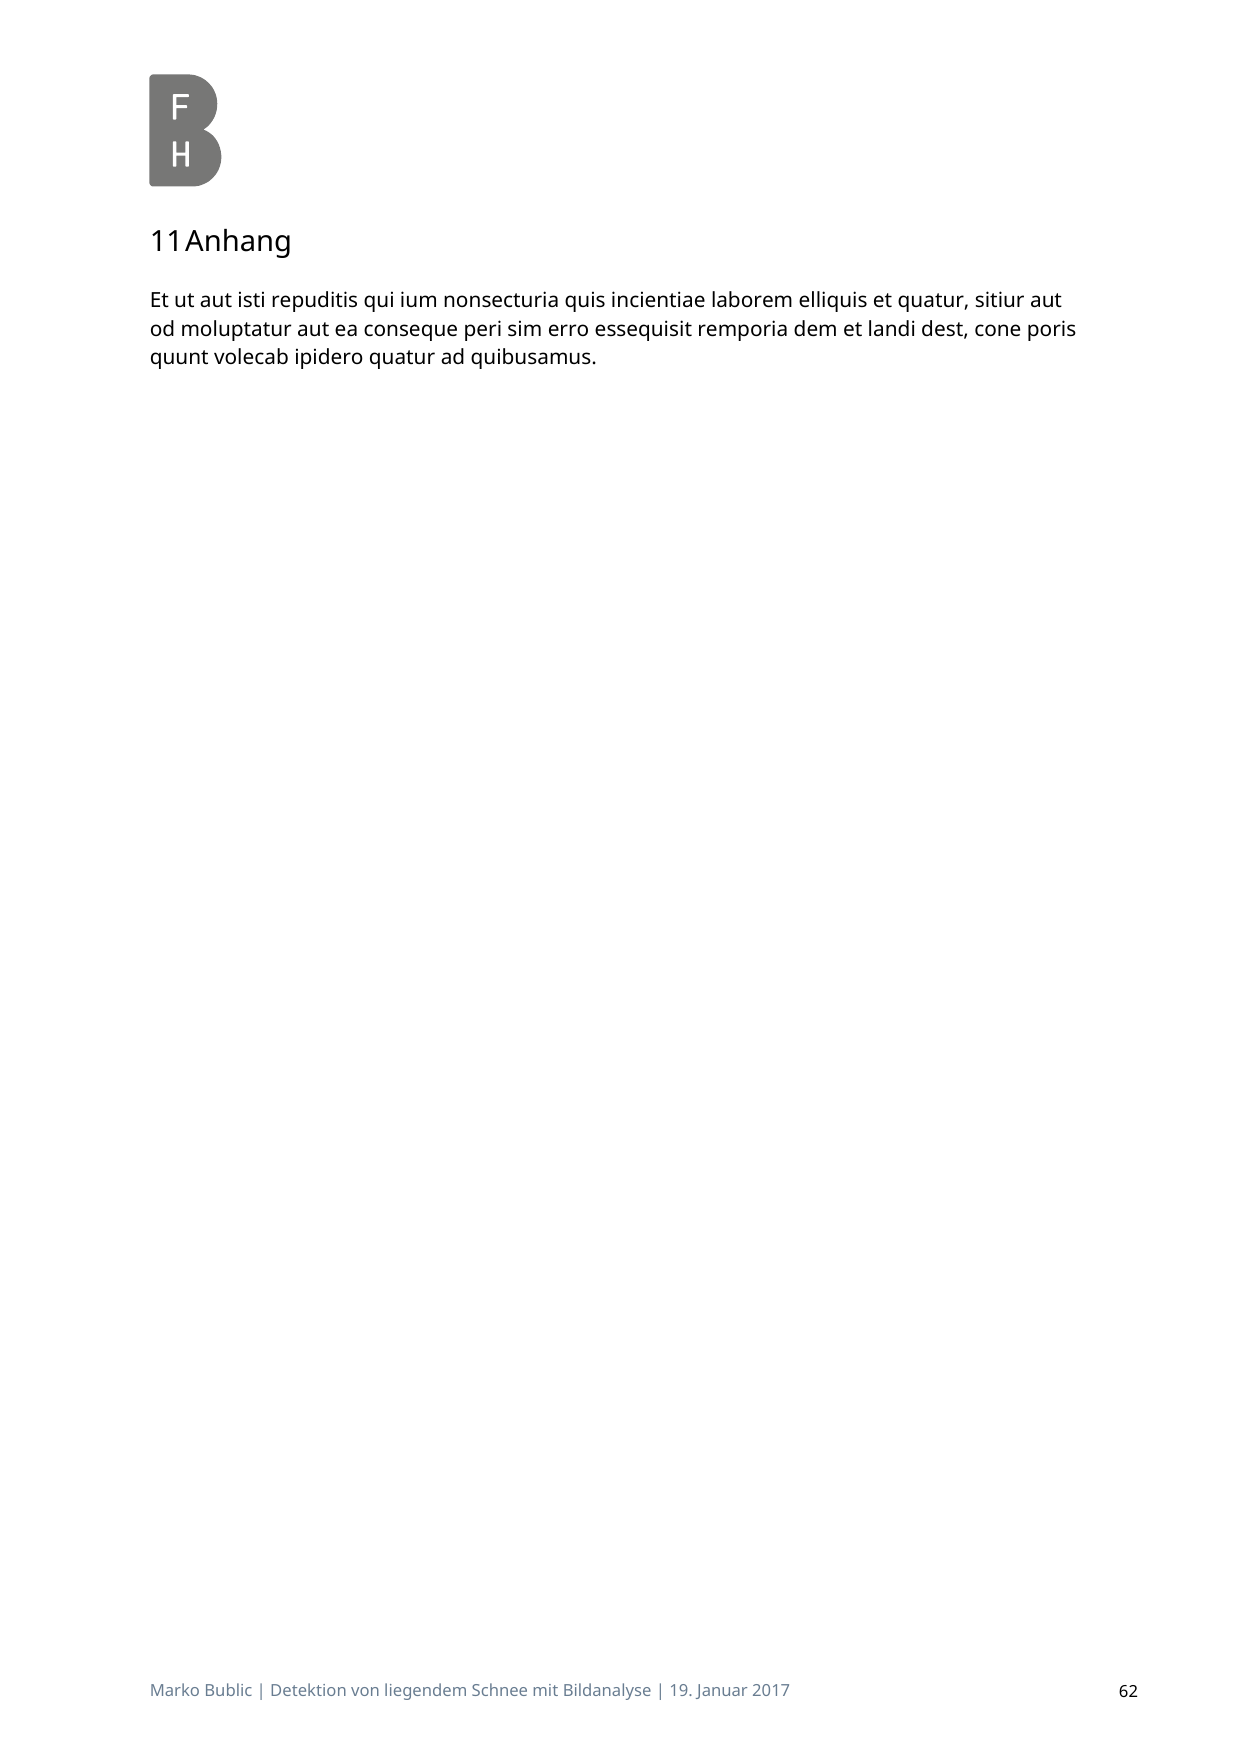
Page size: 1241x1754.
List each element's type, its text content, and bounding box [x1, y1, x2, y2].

text Et ut aut isti repuditis qui ium nonsecturia quis incientiae laborem elliquis et quatur, sitiur aut od moluptatur aut ea conseque peri sim erro essequisit remporia dem et landi dest, cone poris quunt volecab ipidero quatur ad quibusamus. [149, 285, 1093, 371]
subtitle Anhang [149, 221, 1093, 260]
